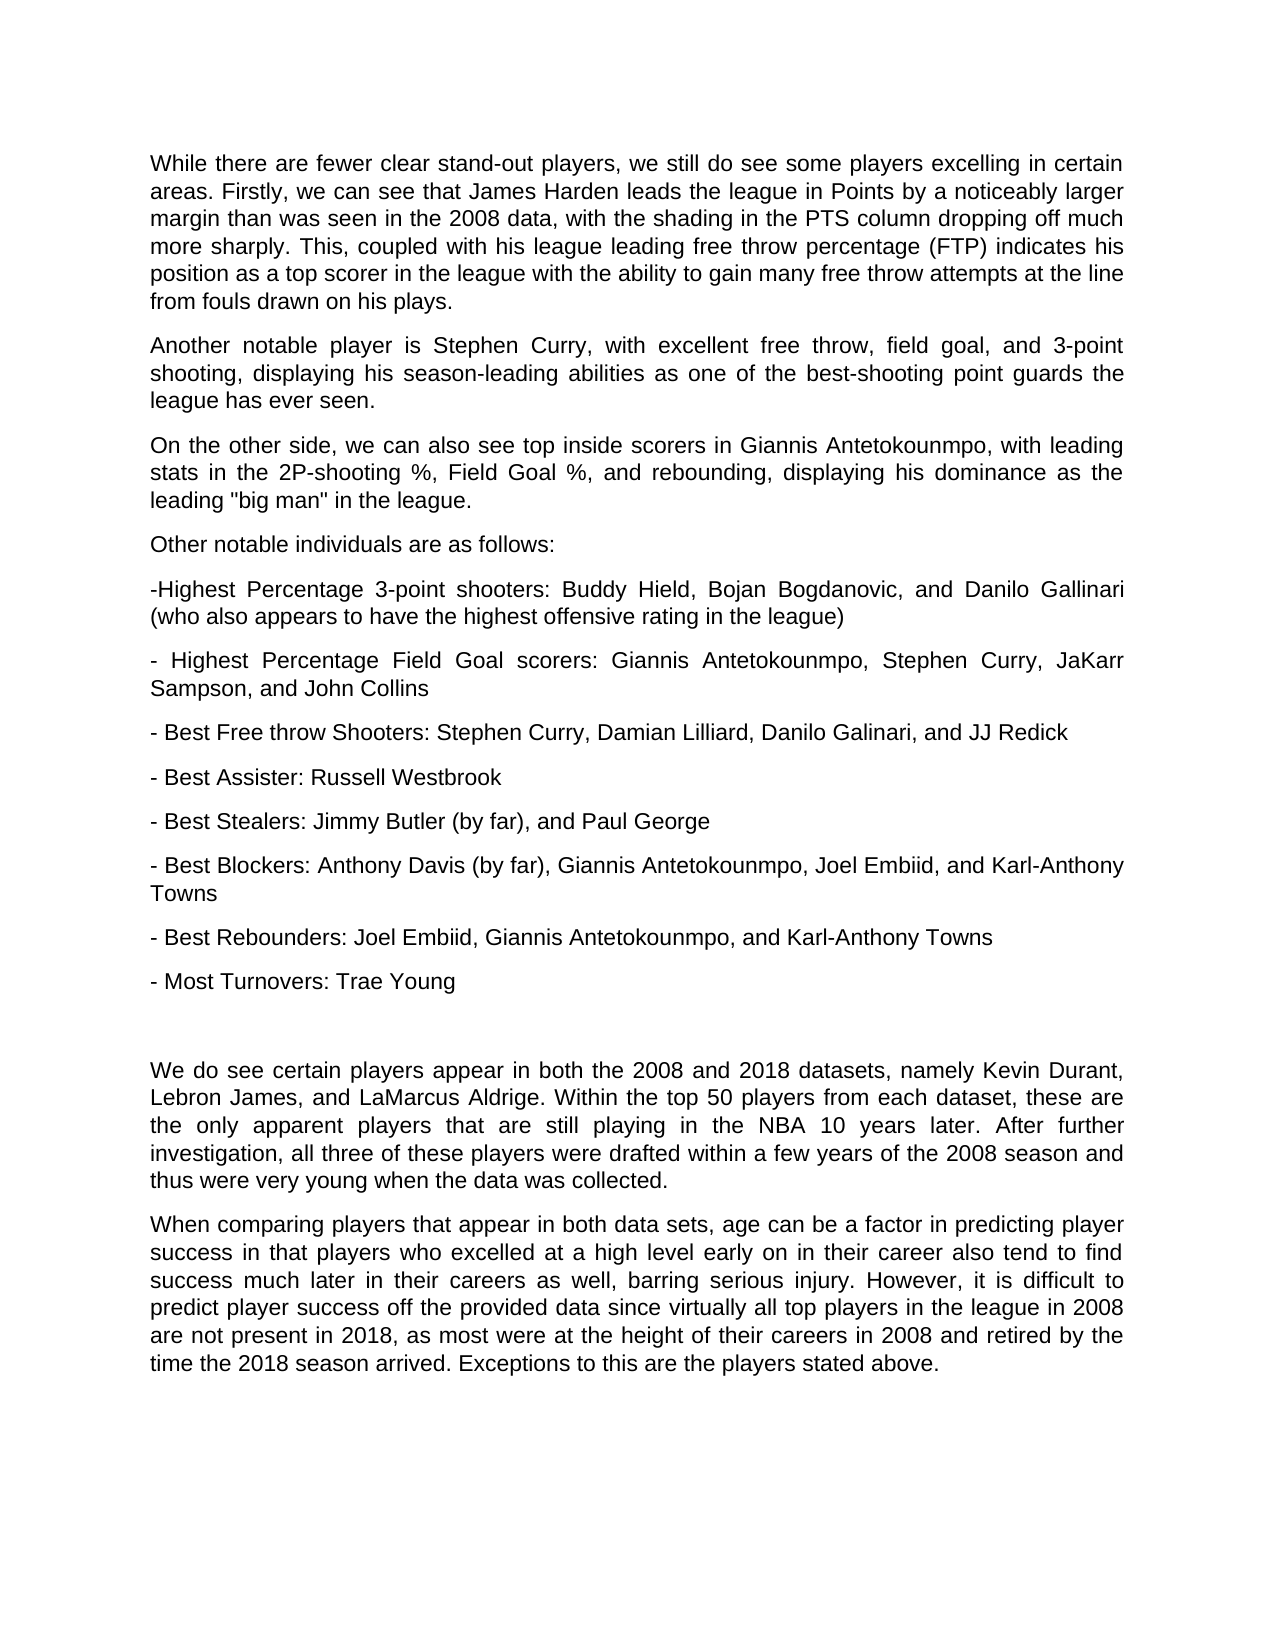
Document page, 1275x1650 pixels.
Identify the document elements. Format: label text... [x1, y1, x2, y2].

text - Highest Percentage Field Goal scorers: Giannis Antetokounmpo, Stephen Curry, JaKarr Sampson, and John Collins [150, 647, 1125, 701]
text We do see certain players appear in both the 2008 and 2018 datasets, namely Kevin Durant, Lebron James, and LaMarcus Aldrige. Within the top 50 players from each dataset, these are the only apparent players that are still playing in the NBA 10 years later. After further investigation, all three of these players were drafted within a few years of the 2008 season and thus were very young when the data was collected. [150, 1057, 1125, 1193]
text On the other side, we can also see top inside scorers in Giannis Antetokounmpo, with leading stats in the 2P-shooting %, Field Goal %, and rebounding, displaying his dominance as the leading "big man" in the league. [150, 432, 1125, 513]
text - Best Blockers: Anthony Davis (by far), Giannis Antetokounmpo, Joel Embiid, and Karl-Anthony Towns [150, 852, 1125, 906]
text Other notable individuals are as follows: [150, 531, 1125, 558]
text - Best Stealers: Jimmy Butler (by far), and Paul George [150, 808, 1125, 834]
text - Most Turnovers: Trae Young [150, 968, 1125, 994]
text -Highest Percentage 3-point shooters: Buddy Hield, Bojan Bogdanovic, and Danilo Gallinari (who also appears to have the highest offensive rating in the league) [150, 576, 1125, 629]
text - Best Assister: Russell Westbrook [150, 763, 1125, 790]
text When comparing players that appear in both data sets, age can be a factor in predicting player success in that players who excelled at a high level early on in their career also tend to find success much later in their careers as well, barring serious injury. However, it is difficult to predict player success off the provided data since virtually all top players in the league in 2008 are not present in 2018, as most were at the height of their careers in 2008 and retired by the time the 2018 season arrived. Exceptions to this are the players stated above. [150, 1211, 1125, 1376]
text While there are fewer clear stand-out players, we still do see some players excelling in certain areas. Firstly, we can see that James Harden leads the league in Points by a noticeably larger margin than was seen in the 2008 data, with the shading in the PTS column dropping off much more sharply. This, coupled with his league leading free throw percentage (FTP) indicates his position as a top scorer in the league with the ability to gain many free throw attempts at the line from fouls drawn on his plays. [150, 150, 1125, 314]
text Another notable player is Stephen Curry, with excellent free throw, field goal, and 3-point shooting, displaying his season-leading abilities as one of the best-shooting point guards the league has ever seen. [150, 332, 1125, 414]
text - Best Rebounders: Joel Embiid, Giannis Antetokounmpo, and Karl-Anthony Towns [150, 924, 1125, 950]
text - Best Free throw Shooters: Stephen Curry, Damian Lilliard, Danilo Galinari, and JJ Redick [150, 719, 1125, 746]
